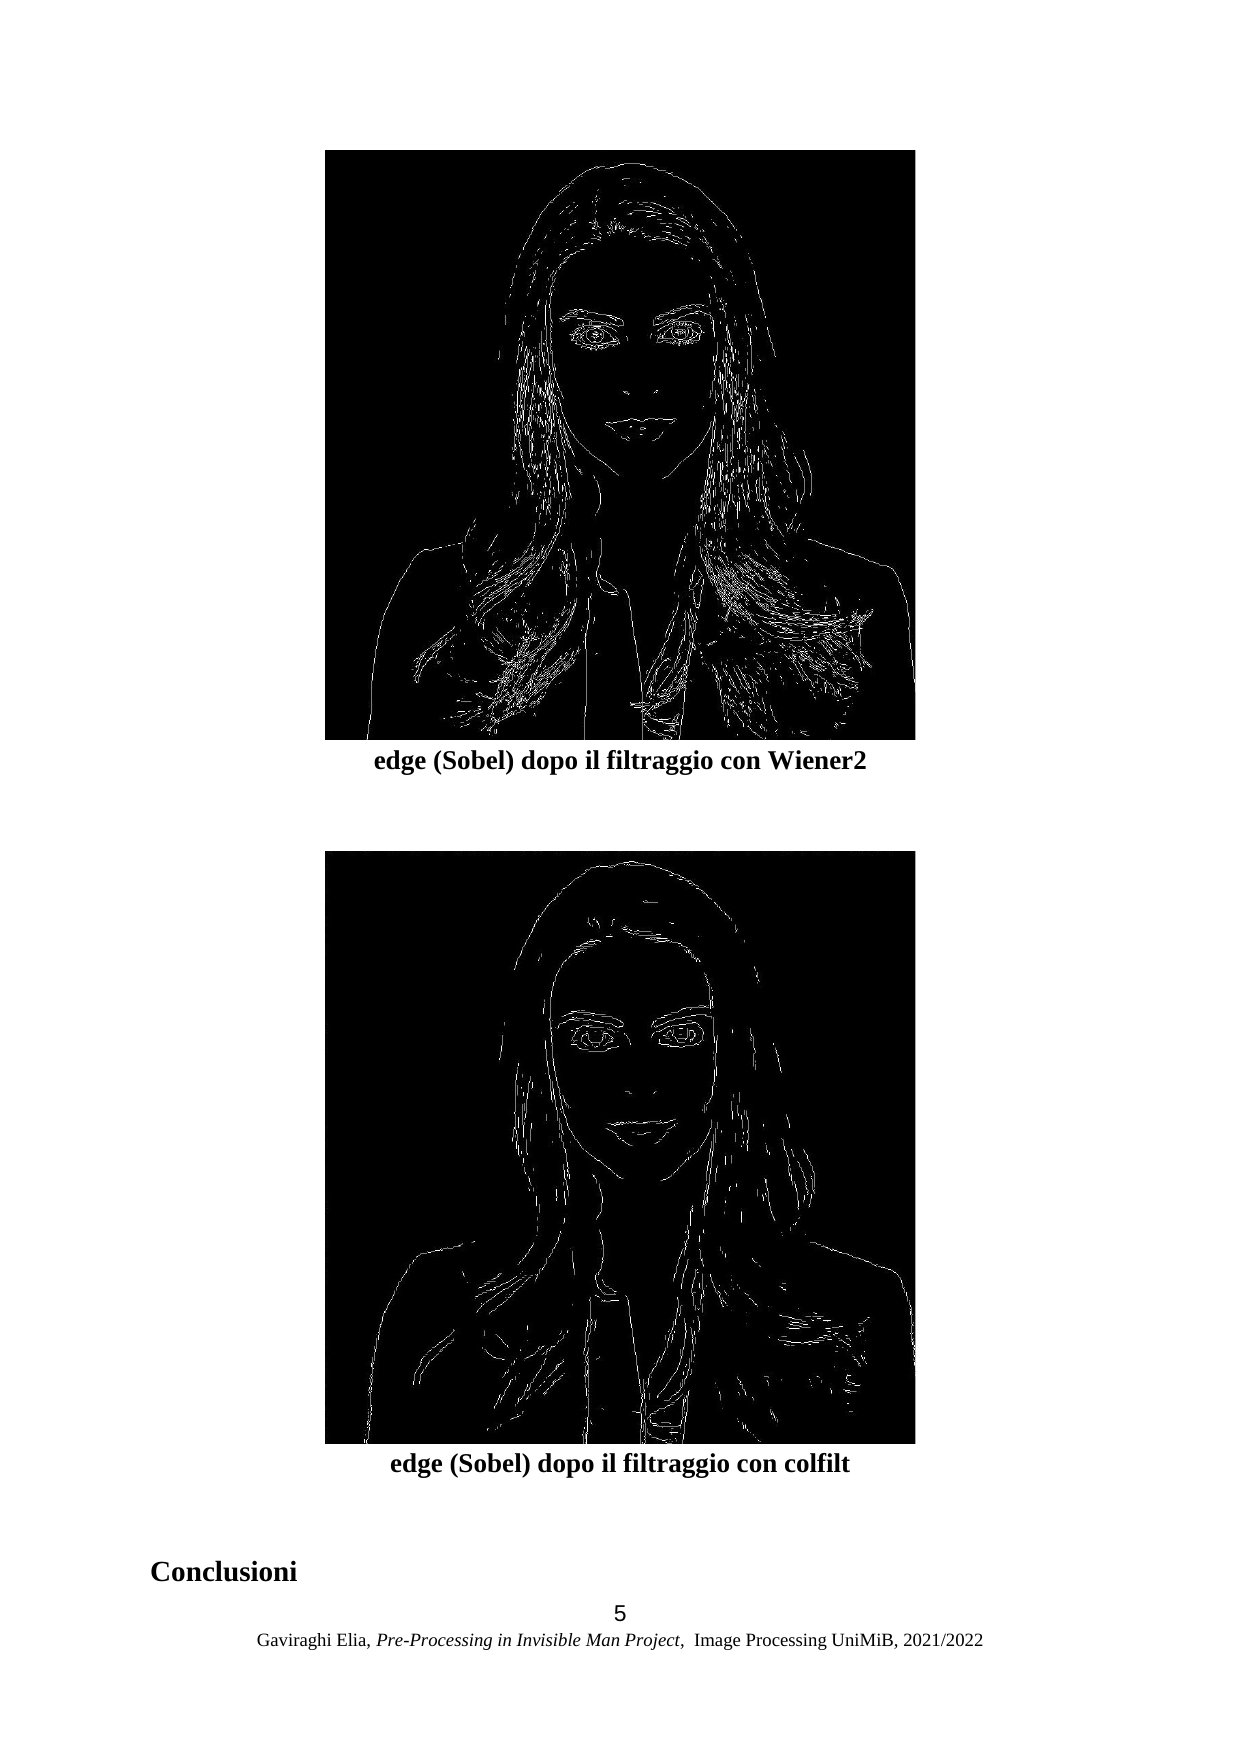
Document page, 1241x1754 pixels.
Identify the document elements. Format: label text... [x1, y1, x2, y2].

picture [325, 851, 916, 1444]
text edge (Sobel) dopo il filtraggio con Wiener2 [150, 744, 1090, 775]
text edge (Sobel) dopo il filtraggio con colfilt [150, 1447, 1090, 1478]
picture [325, 150, 916, 740]
text Conclusioni [150, 1554, 1090, 1588]
